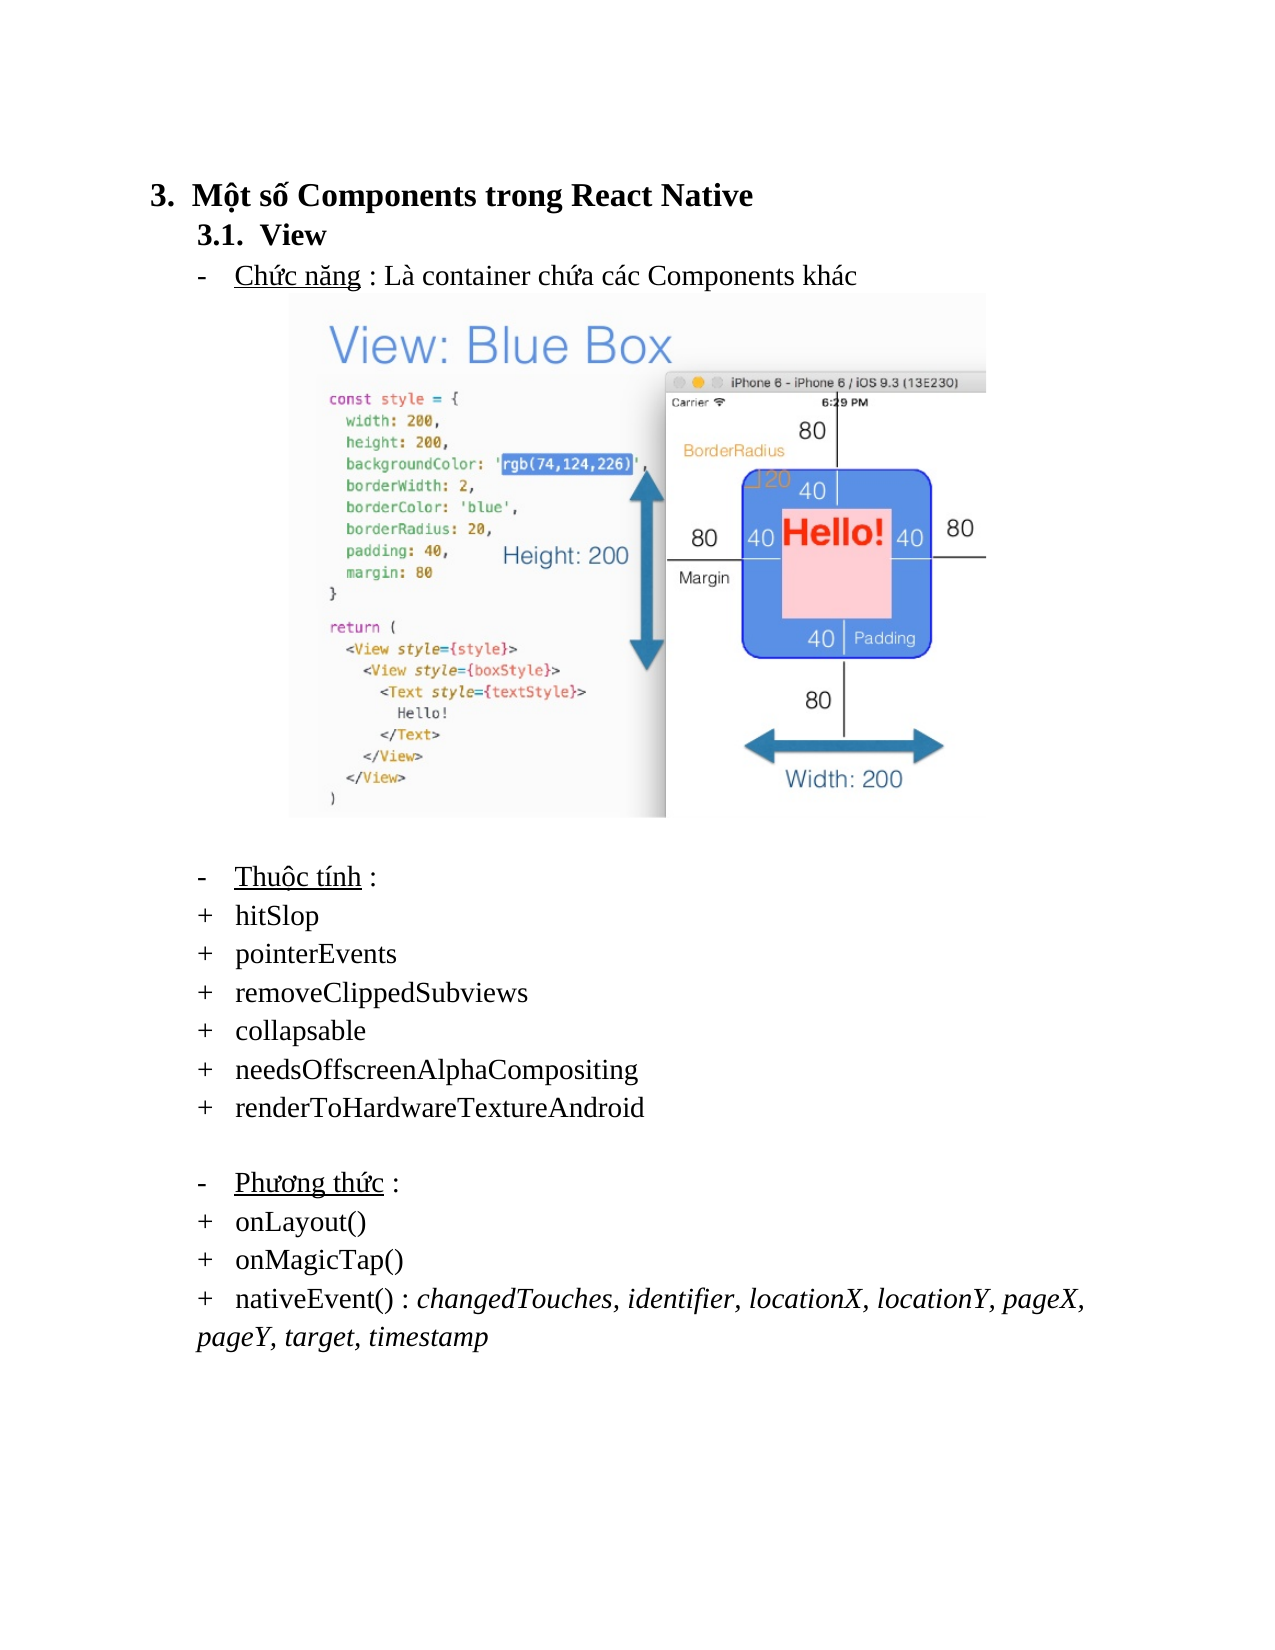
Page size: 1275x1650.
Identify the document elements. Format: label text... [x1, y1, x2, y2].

list + nativeEvent() : changedTouches, identifier, locationX, locationY, pageX, pageY, target, timestamp [197, 1281, 1125, 1353]
list Chức năng : Là container chứa các Components khác [197, 258, 1125, 291]
picture [288, 293, 987, 818]
list + removeClippedSubviews [197, 975, 1125, 1008]
list Thuộc tính : [197, 859, 1125, 893]
text + onLayout() [197, 1204, 1125, 1237]
list + renderToHardwareTextureAndroid [197, 1091, 1125, 1124]
list + hitSlop [197, 898, 1125, 931]
text 3.1. View [197, 216, 1125, 252]
list Phương thức : [197, 1165, 1125, 1199]
subtitle 3. Một số Components trong React Native [150, 175, 1125, 213]
list + pointerEvents [197, 936, 1125, 970]
list + needsOffscreenAlphaCompositing [197, 1052, 1125, 1086]
text + onMagicTap() [197, 1242, 1125, 1276]
list + collapsable [197, 1013, 1125, 1047]
